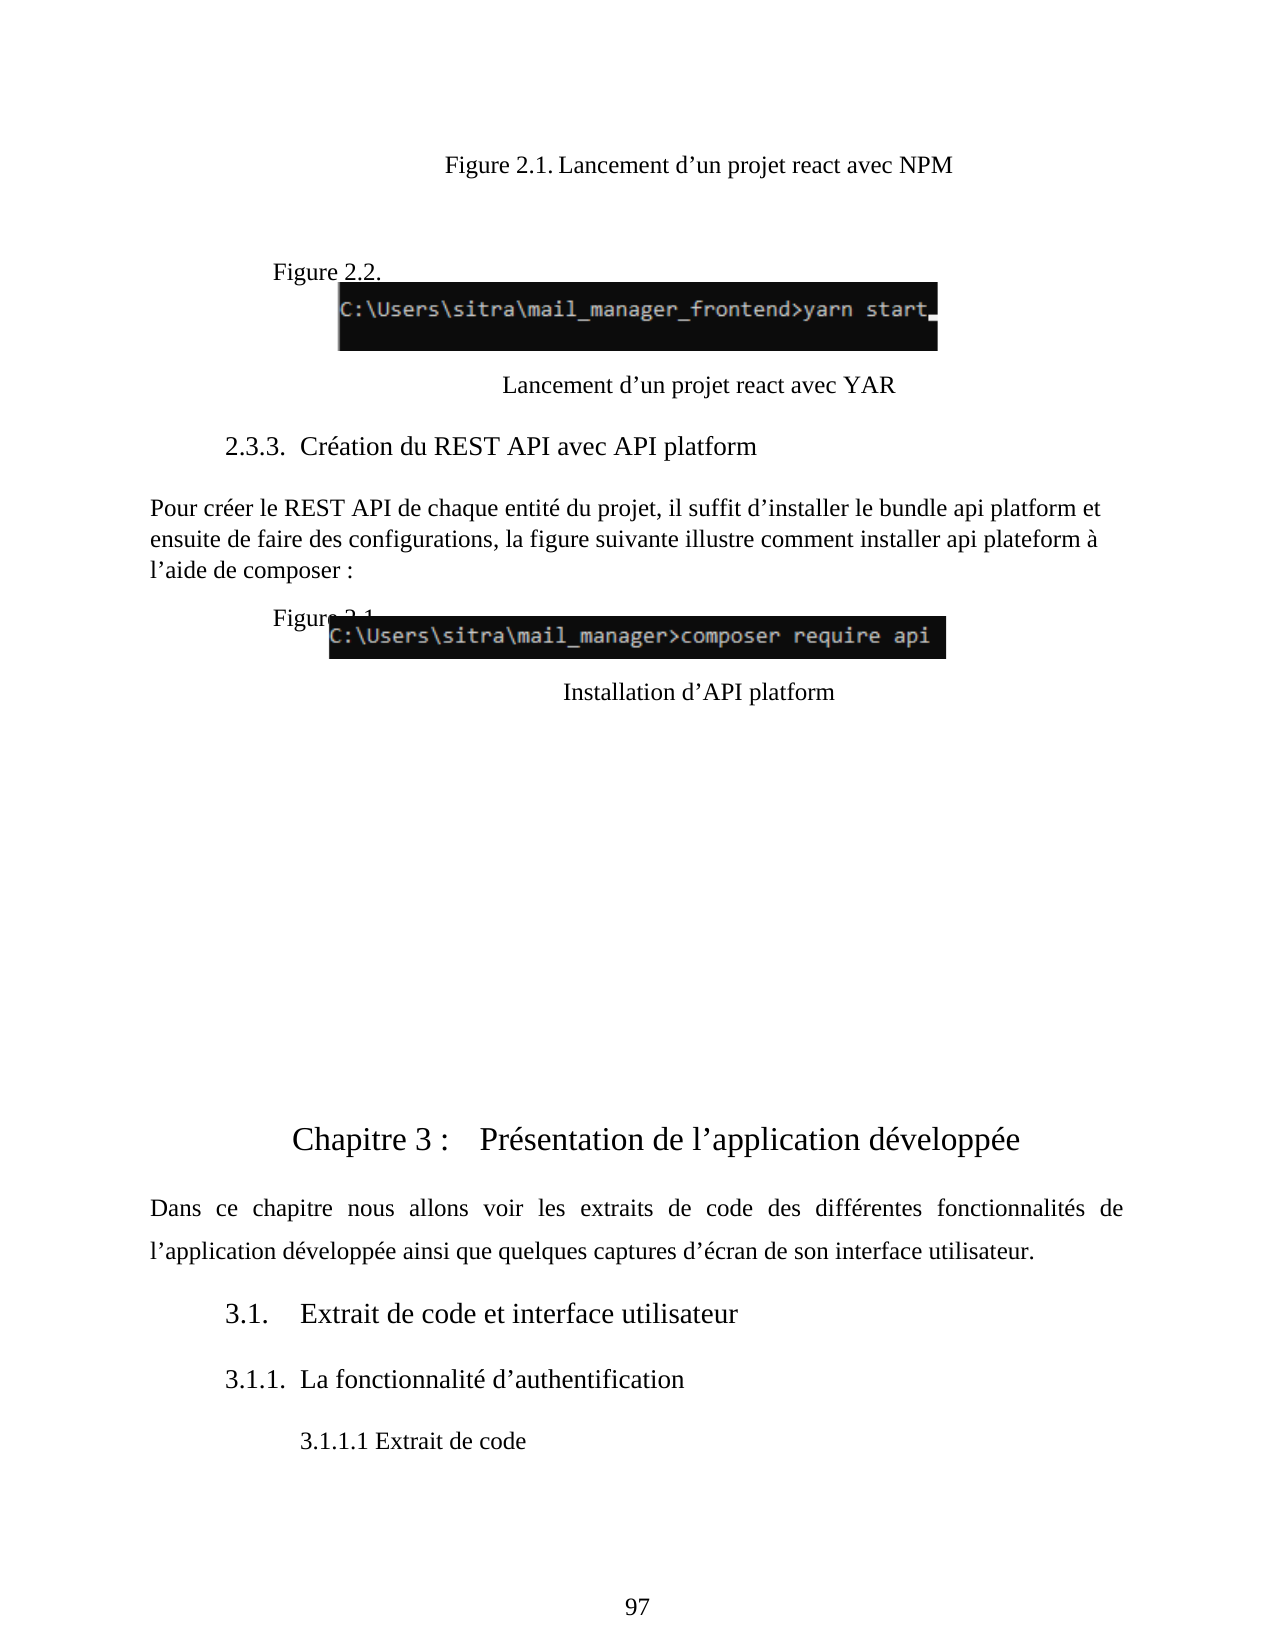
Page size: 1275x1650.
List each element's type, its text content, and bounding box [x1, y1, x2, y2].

text Pour créer le REST API de chaque entité du projet, il suffit d’installer le bundle api platform et ensuite de faire des configurations, la figure suivante illustre comment installer api plateform à l’aide de composer : [150, 493, 1125, 584]
text La fonctionnalité d’authentification [225, 1363, 1125, 1394]
text Lancement d’un projet react avec NPM [327, 150, 1125, 179]
picture [328, 616, 947, 659]
text Présentation de l’application développée [187, 1119, 1125, 1157]
text Extrait de code [300, 1426, 1125, 1455]
text Dans ce chapitre nous allons voir les extraits de code des différentes fonctionnalités de l’application développée ainsi que quelques captures d’écran de son interface utilisateur. [150, 1193, 1125, 1265]
text Création du REST API avec API platform [225, 430, 1125, 461]
picture [337, 282, 938, 351]
text Extrait de code et interface utilisateur [225, 1296, 1125, 1329]
